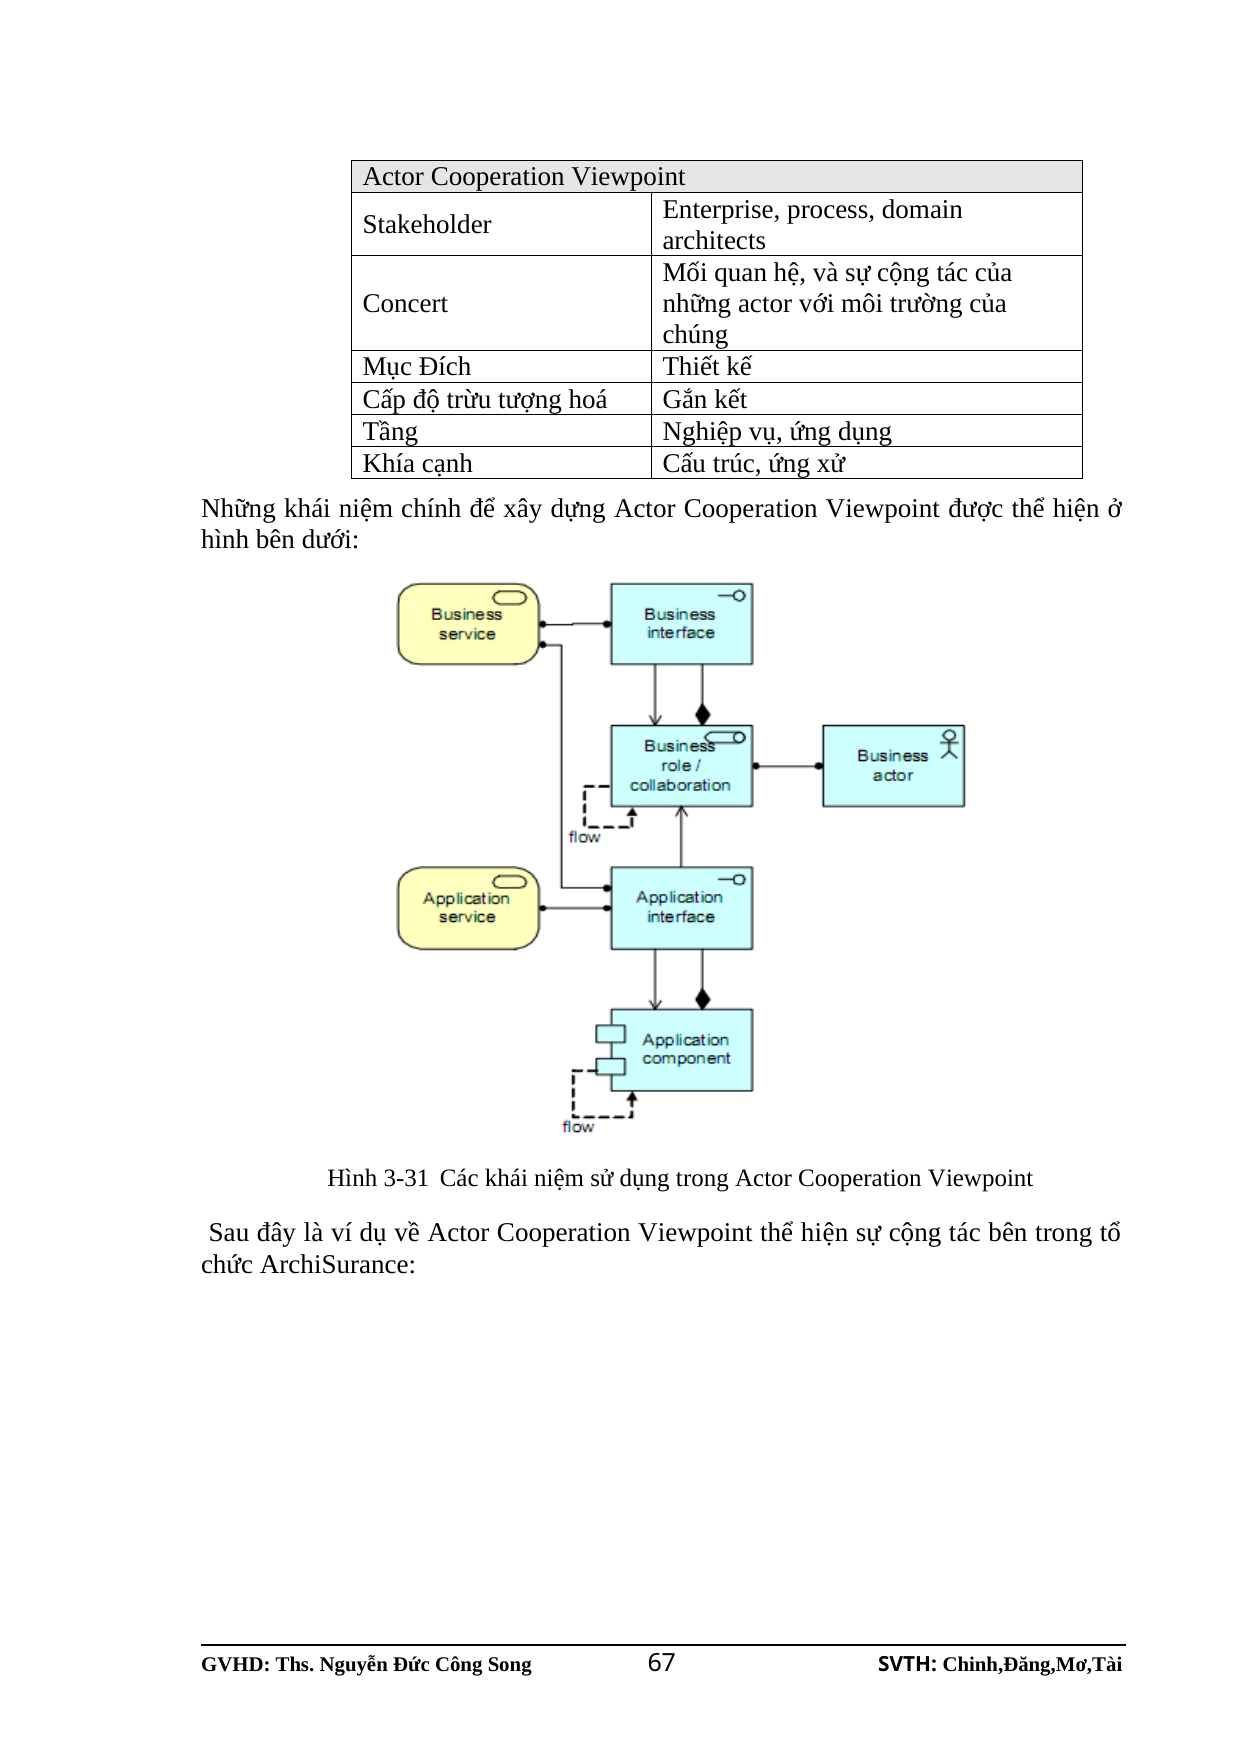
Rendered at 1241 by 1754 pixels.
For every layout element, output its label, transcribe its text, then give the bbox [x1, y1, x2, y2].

text Sau đây là ví dụ về Actor Cooperation Viewpoint thể hiện sự cộng tác bên trong tổ chức ArchiSurance: [201, 1217, 1122, 1279]
table_cell Cấu trúc, ứng xử [652, 447, 1082, 478]
table_cell , process, domain architects [652, 193, 1082, 255]
table_cell Thiết kế [652, 351, 1082, 382]
text Những khái niệm chính để xây dựng Actor Cooperation Viewpoint được thể hiện ở hình bên dưới: [201, 492, 1122, 554]
table_header Actor Cooperation Viewpoint [352, 161, 1082, 192]
table_cell Mục Đích [352, 351, 651, 382]
table_cell Mối quan hệ, và sự cộng tác của những actor với môi trường của chúng [652, 256, 1082, 349]
table_cell Stakeholder [352, 193, 651, 255]
table_cell Nghiệp vụ, ứng dụng [652, 415, 1082, 446]
table_cell Cấp độ trừu tượng hoá [352, 383, 651, 414]
table_cell Concert [352, 256, 651, 349]
table_cell Tầng [352, 415, 651, 446]
table_cell Khía cạnh [352, 447, 651, 478]
text Các khái niệm sử dụng trong Actor Cooperation Viewpoint [238, 1163, 1122, 1192]
picture [345, 579, 978, 1138]
table_cell Gắn kết [652, 383, 1082, 414]
